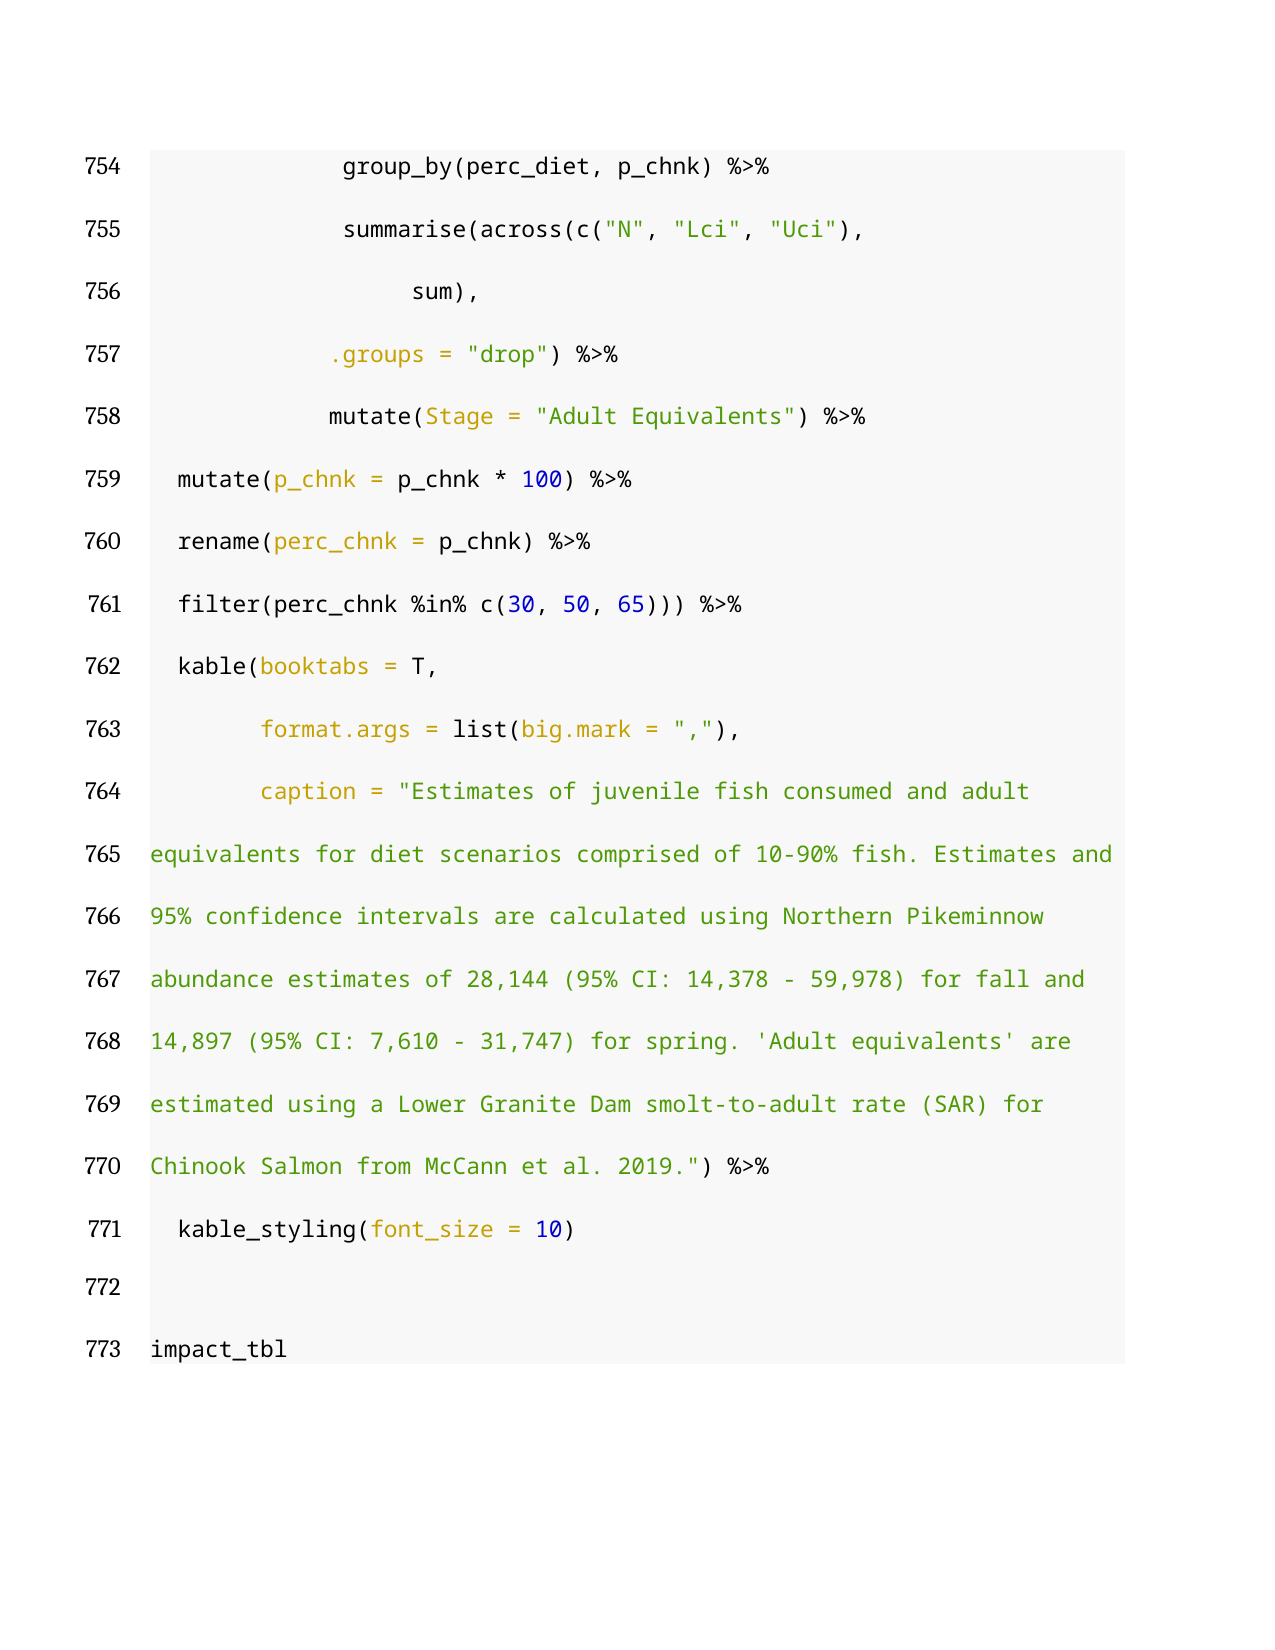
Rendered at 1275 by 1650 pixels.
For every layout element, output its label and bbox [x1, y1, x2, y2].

text [150, 150, 1125, 1364]
